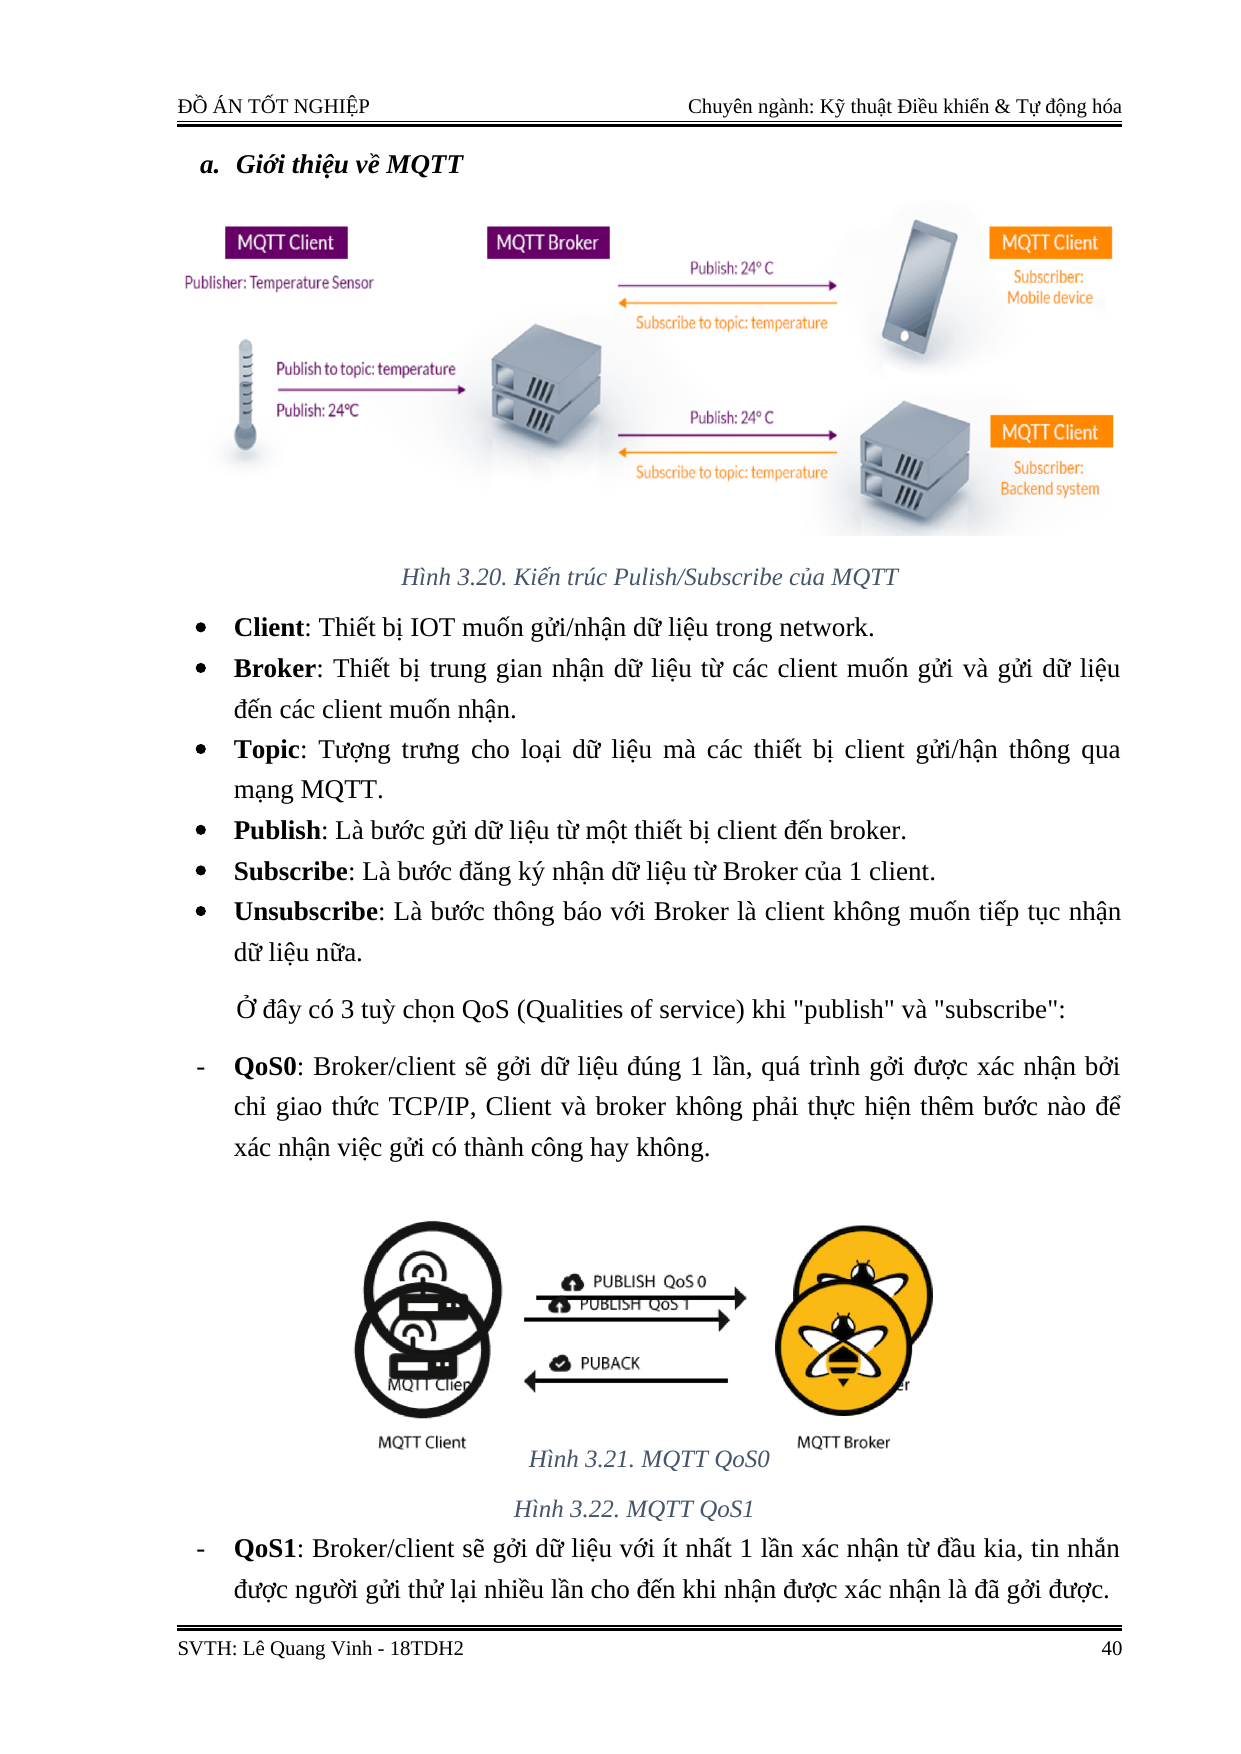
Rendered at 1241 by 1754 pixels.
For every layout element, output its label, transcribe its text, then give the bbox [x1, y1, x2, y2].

text Ở đây có 3 tuỳ chọn QoS (Qualities of service) khi "publish" và "subscribe": [177, 993, 1122, 1024]
text Giới thiệu về MQTT [200, 148, 1122, 179]
picture [177, 200, 1123, 536]
list Topic: Tượng trưng cho loại dữ liệu mà các thiết bị client gửi/hận thông qua mạng MQTT. [196, 733, 1122, 805]
list Publish: Là bước gửi dữ liệu từ một thiết bị client đến broker. [196, 814, 1122, 845]
picture [310, 1200, 980, 1485]
list Client: Thiết bị IOT muốn gửi/nhận dữ liệu trong network. [196, 612, 1122, 643]
list Broker: Thiết bị trung gian nhận dữ liệu từ các client muốn gửi và gửi dữ liệu đến các client muốn nhận. [196, 652, 1122, 724]
list Subscribe: Là bước đăng ký nhận dữ liệu từ Broker của 1 client. [196, 855, 1122, 886]
list QoS0: Broker/client sẽ gởi dữ liệu đúng 1 lần, quá trình gởi được xác nhận bởi chỉ giao thức TCP/IP, Client và broker không phải thực hiện thêm bước nào để xác nhận việc gửi có thành công hay không. [196, 1050, 1122, 1162]
list Unsubscribe: Là bước thông báo với Broker là client không muốn tiếp tục nhận dữ liệu nữa. [196, 895, 1122, 967]
